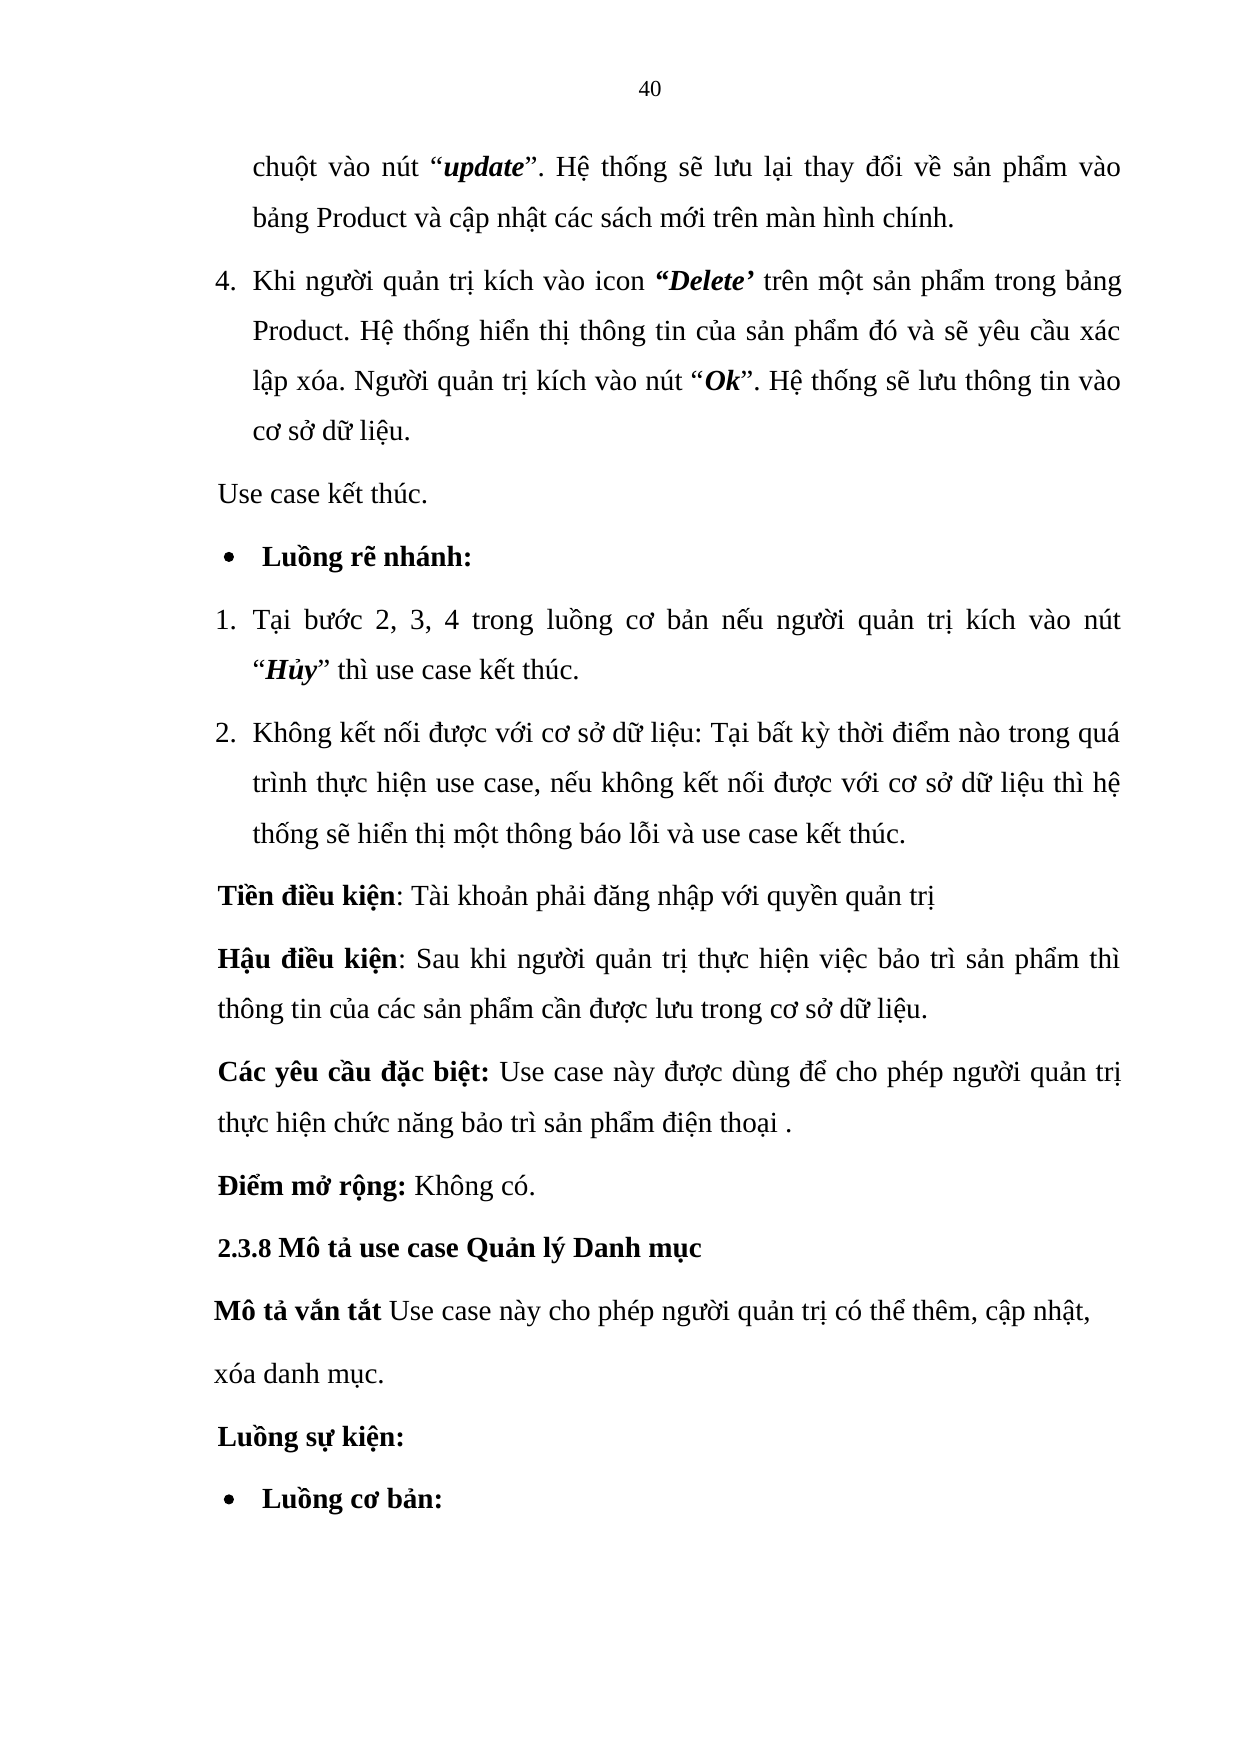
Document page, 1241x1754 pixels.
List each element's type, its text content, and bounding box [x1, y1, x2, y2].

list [215, 149, 1122, 233]
text Mô tả vắn tắt Use case này cho phép người quản trị có thể thêm, cập nhật, [177, 1293, 1122, 1327]
text Use case kết thúc. [217, 476, 1122, 510]
list Không kết nối được với cơ sở dữ liệu: Tại bất kỳ thời điểm nào trong quá trình thực hiện use case, nếu không kết nối được với cơ sở dữ liệu thì hệ thống sẽ hiển thị một thông báo lỗi và use case kết thúc. [215, 715, 1122, 849]
list Luồng rẽ nhánh: [224, 539, 1122, 573]
subtitle Mô tả use case Quản lý Danh mục [217, 1230, 1122, 1264]
list Khi người quản trị kích vào icon “Delete’ trên một sản phẩm trong bảng Product. Hệ thống hiển thị thông tin của sản phẩm đó và sẽ yêu cầu xác lập xóa. Người quản trị kích vào nút “Ok”. Hệ thống sẽ lưu thông tin vào cơ sở dữ liệu. [215, 263, 1122, 447]
text xóa danh mục. [177, 1356, 1122, 1389]
text Tiền điều kiện: Tài khoản phải đăng nhập với quyền quản trị [217, 878, 1122, 912]
text Hậu điều kiện: Sau khi người quản trị thực hiện việc bảo trì sản phẩm thì thông tin của các sản phẩm cần được lưu trong cơ sở dữ liệu. [217, 941, 1122, 1025]
list Tại bước 2, 3, 4 trong luồng cơ bản nếu người quản trị kích vào nút “Hủy” thì use case kết thúc. [215, 602, 1122, 686]
text Điểm mở rộng: Không có. [217, 1168, 1122, 1201]
text Luồng sự kiện: [217, 1419, 1122, 1452]
text Các yêu cầu đặc biệt: Use case này được dùng để cho phép người quản trị thực hiện chức năng bảo trì sản phẩm điện thoại . [217, 1054, 1122, 1138]
list Luồng cơ bản: [224, 1482, 1122, 1515]
